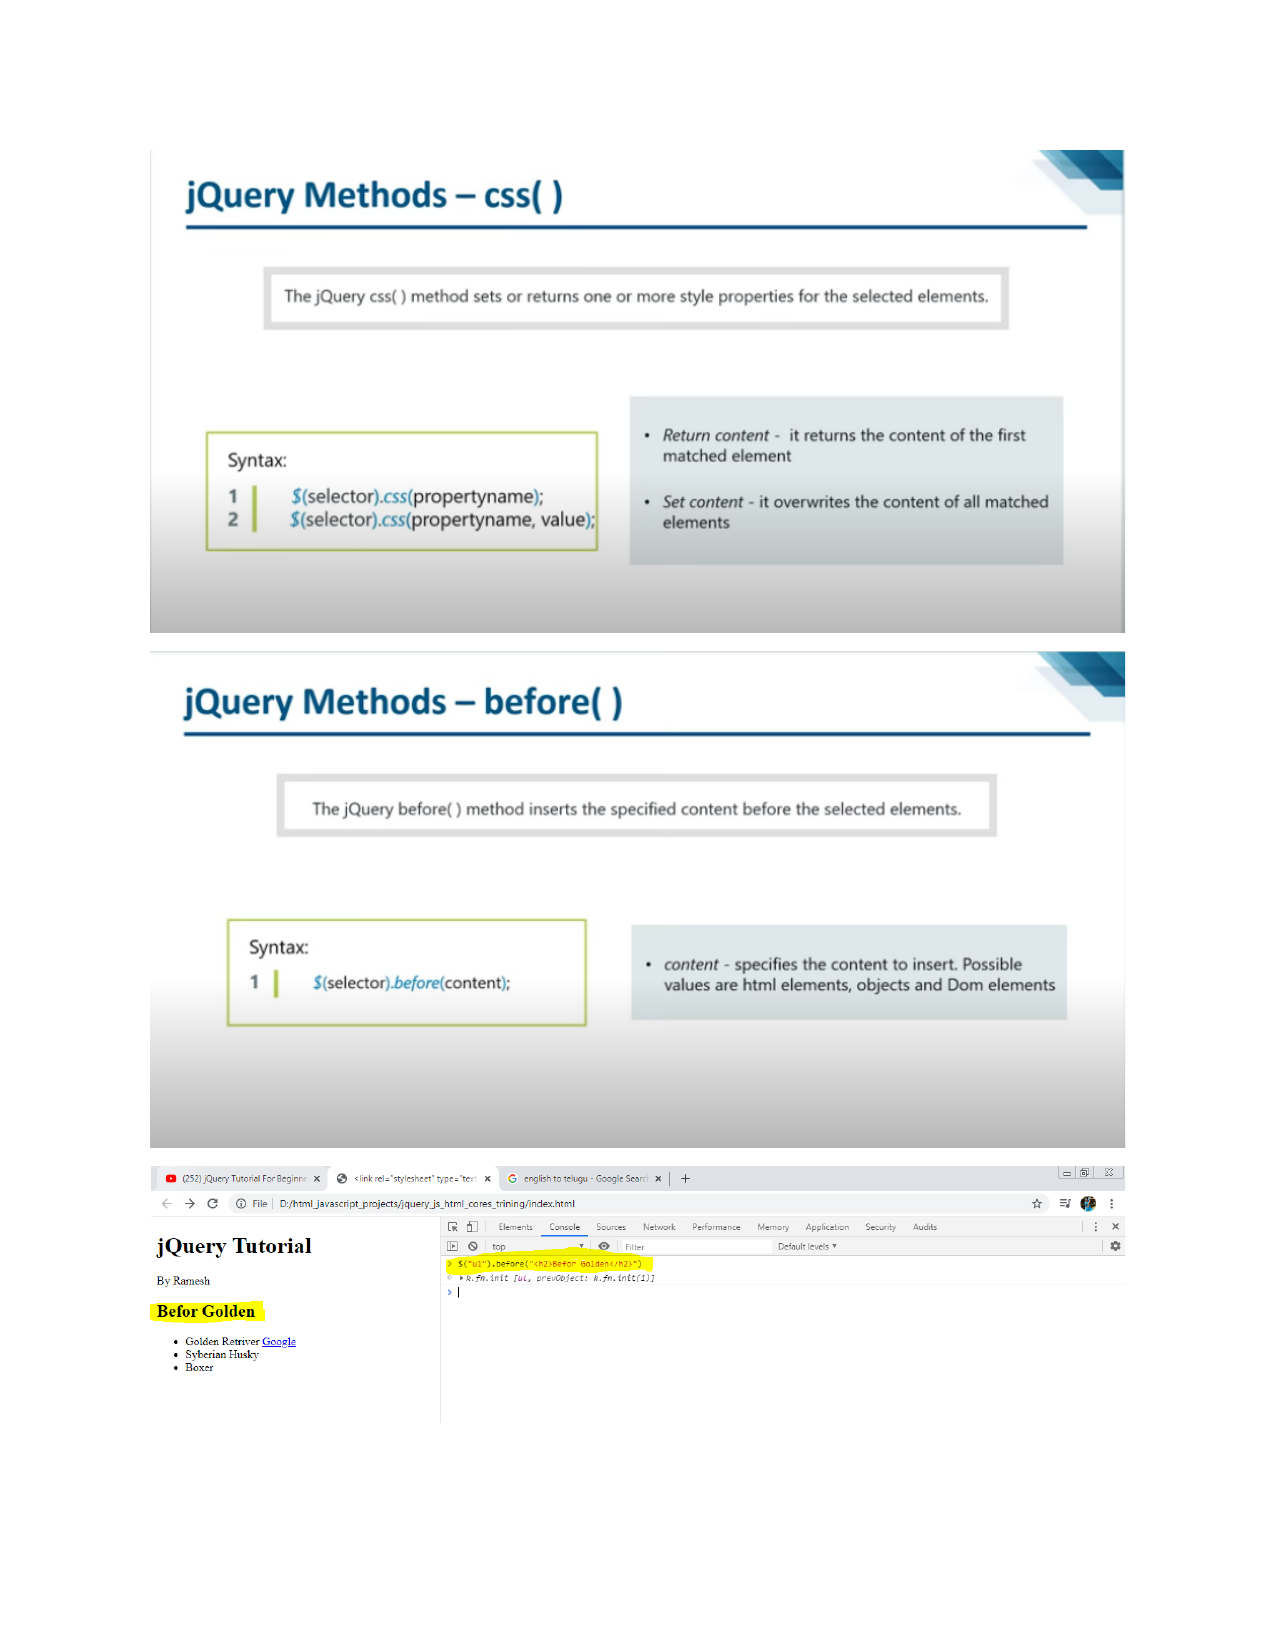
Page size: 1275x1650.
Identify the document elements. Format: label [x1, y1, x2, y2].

picture [150, 651, 1125, 1148]
picture [150, 1166, 1125, 1423]
picture [150, 150, 1125, 633]
